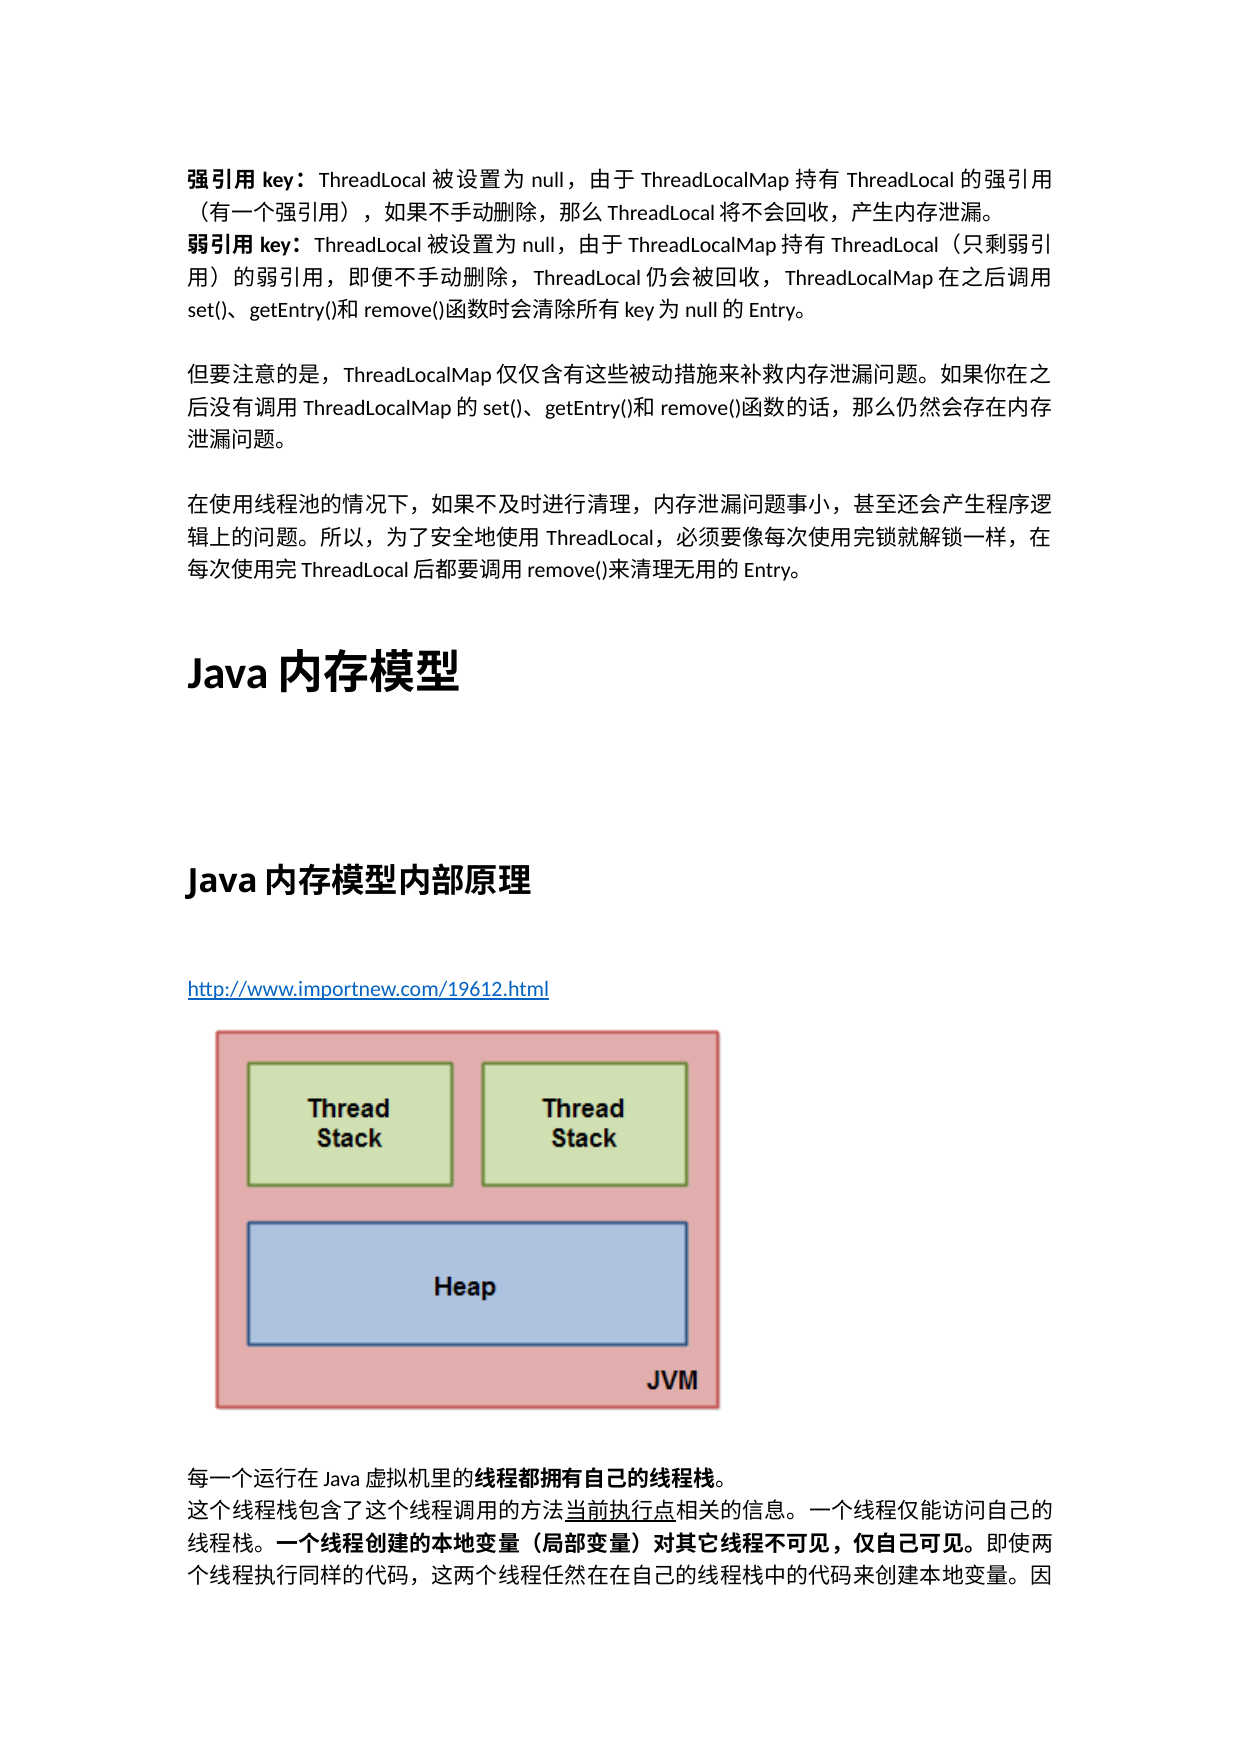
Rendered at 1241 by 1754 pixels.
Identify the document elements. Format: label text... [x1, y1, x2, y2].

text 在使用线程池的情况下，如果不及时进行清理，内存泄漏问题事小，甚至还会产生程序逻辑上的问题。所以，为了安全地使用ThreadLocal，必须要像每次使用完锁就解锁一样，在每次使用完ThreadLocal后都要调用remove()来清理无用的Entry。 [187, 487, 1053, 584]
picture [187, 1005, 747, 1438]
text http://www.importnew.com/19612.html [187, 973, 1053, 1005]
text 弱引用key：ThreadLocal被设置为null，由于ThreadLocalMap持有ThreadLocal（只剩弱引用）的弱引用，即便不手动删除，ThreadLocal仍会被回收，ThreadLocalMap在之后调用set()、getEntry()和remove()函数时会清除所有key为null的Entry。 [187, 227, 1053, 324]
text 但要注意的是，ThreadLocalMap仅仅含有这些被动措施来补救内存泄漏问题。如果你在之后没有调用ThreadLocalMap的set()、getEntry()和remove()函数的话，那么仍然会存在内存泄漏问题。 [187, 357, 1053, 454]
text 强引用key：ThreadLocal被设置为null，由于ThreadLocalMap持有ThreadLocal的强引用（有一个强引用），如果不手动删除，那么ThreadLocal将不会回收，产生内存泄漏。 [187, 162, 1053, 227]
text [187, 1493, 1053, 1590]
subtitle Java内存模型 [187, 620, 1053, 717]
text 每一个运行在Java虚拟机里的线程都拥有自己的线程栈。 [187, 1460, 1053, 1493]
subtitle Java内存模型内部原理 [187, 845, 1053, 910]
